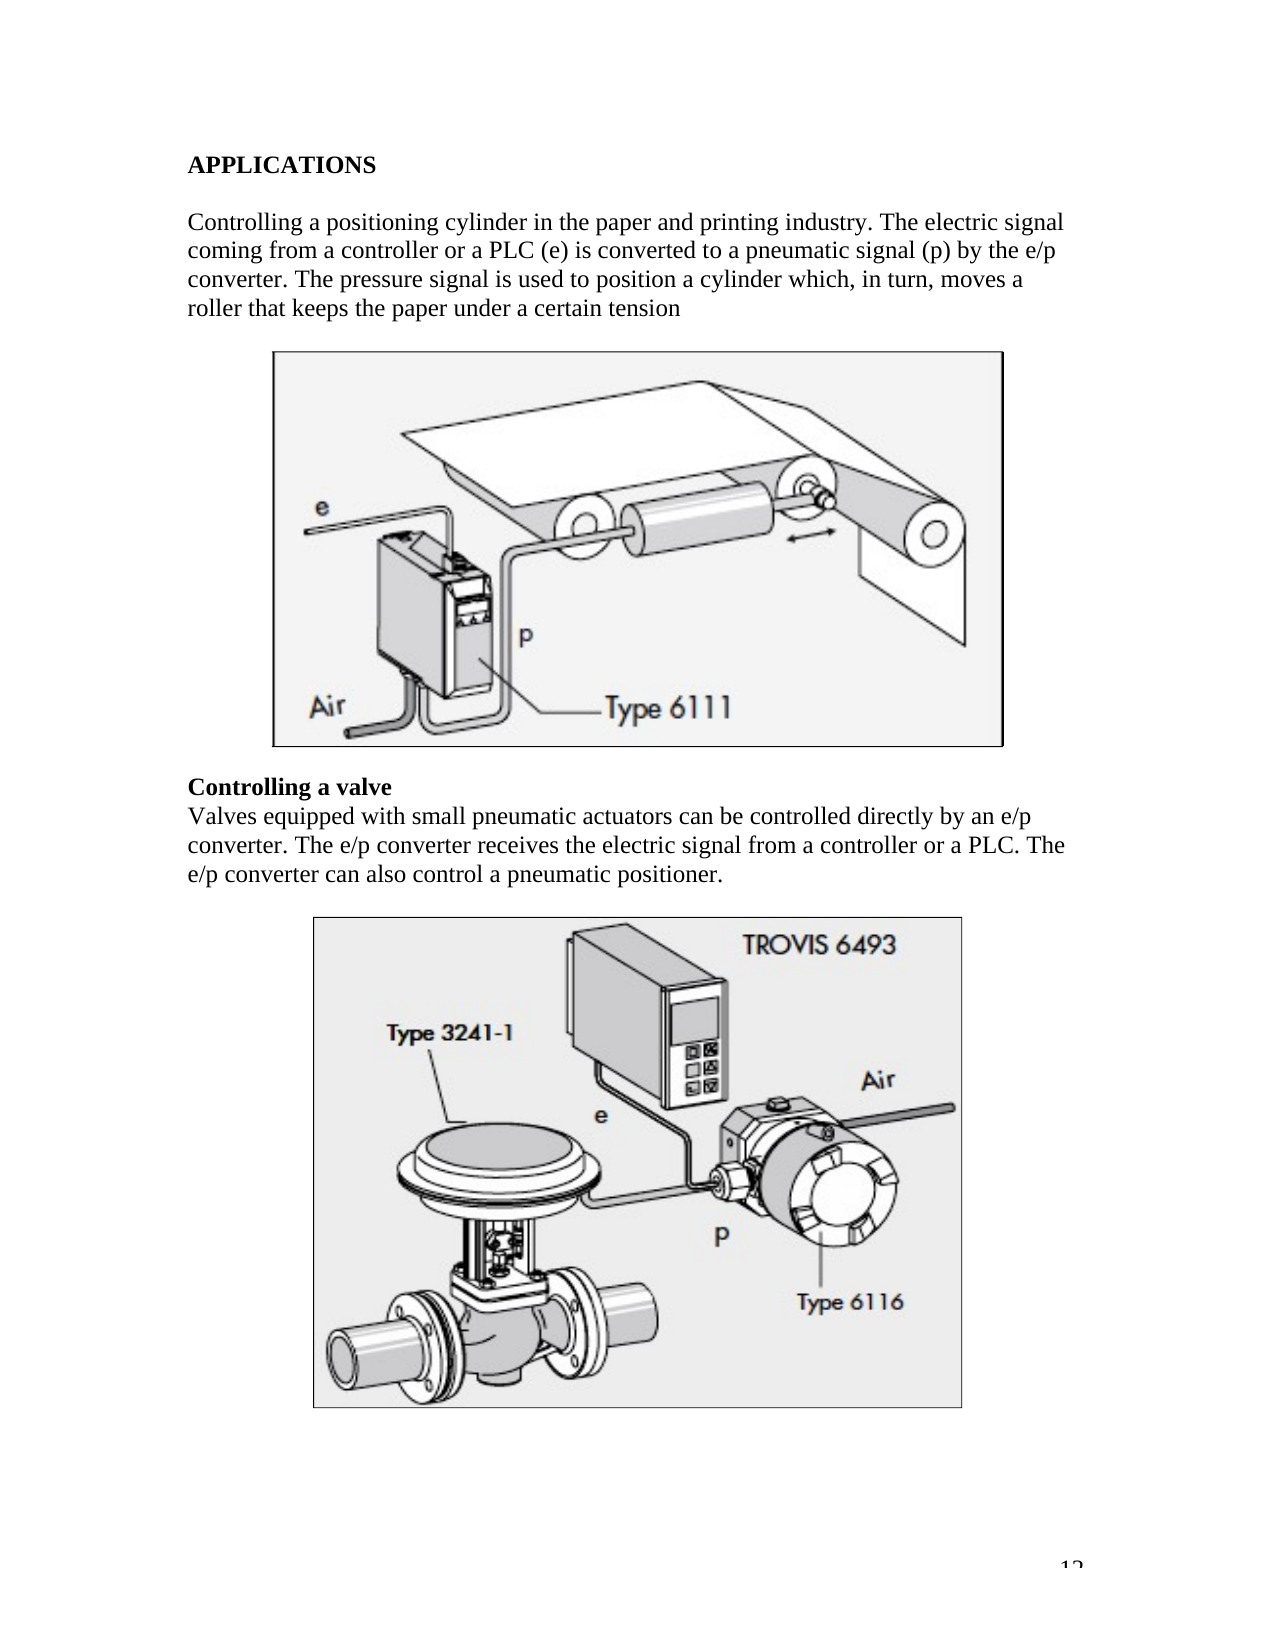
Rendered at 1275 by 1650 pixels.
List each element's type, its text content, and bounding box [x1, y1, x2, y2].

picture [271, 353, 1004, 746]
picture [315, 918, 961, 1407]
subtitle Controlling a valve [187, 773, 1269, 801]
text Controlling a positioning cylinder in the paper and printing industry. The electric signal coming from a controller or a PLC (e) is converted to a pneumatic signal (p) by the e/p converter. The pressure signal is used to position a cylinder which, in turn, moves a roller that keeps the paper under a certain tension [187, 207, 1083, 322]
text Valves equipped with small pneumatic actuators can be controlled directly by an e/p converter. The e/p converter receives the electric signal from a controller or a PLC. The e/p converter can also control a pneumatic positioner. [187, 801, 1065, 888]
subtitle APPLICATIONS [187, 150, 1269, 178]
